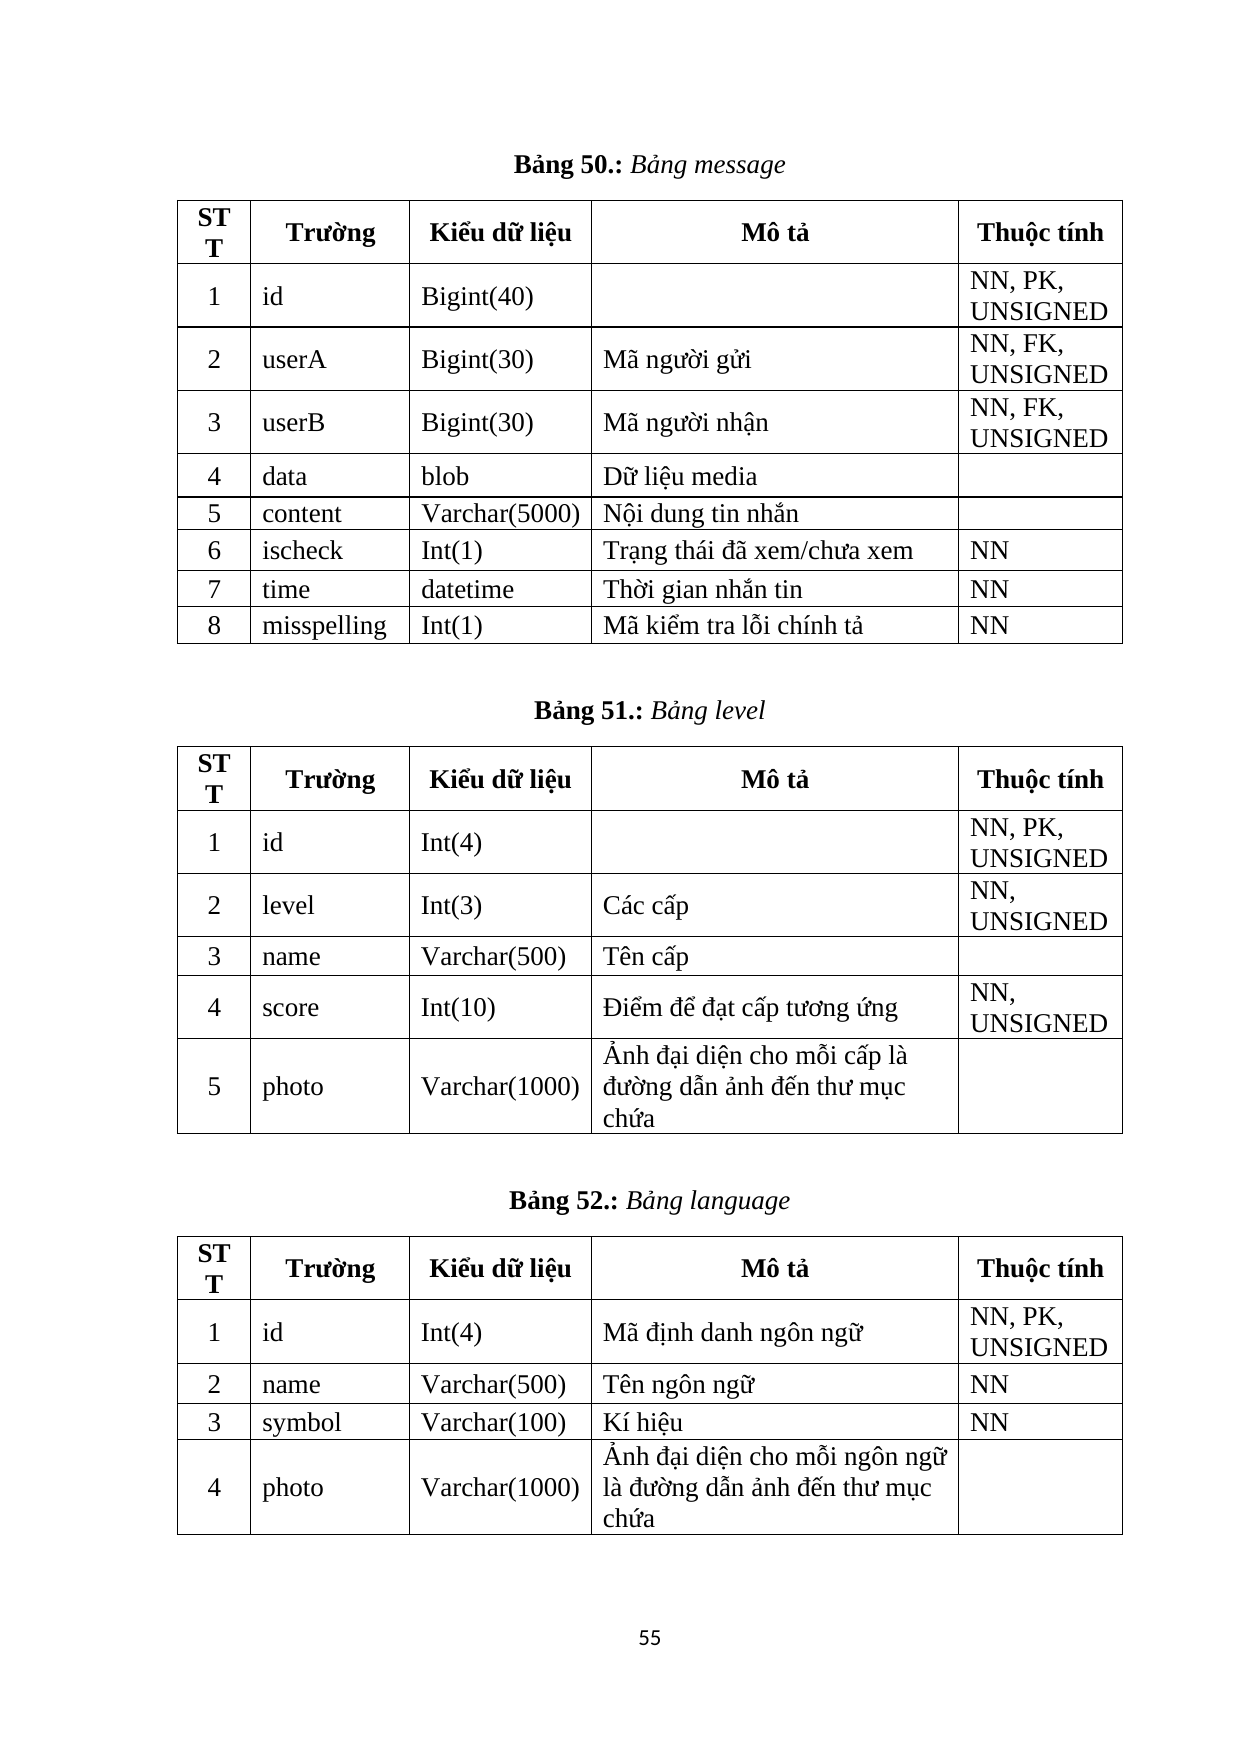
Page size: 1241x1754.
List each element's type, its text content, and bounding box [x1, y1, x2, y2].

table_cell 7 [178, 571, 250, 606]
text Bảng 52.: Bảng language [177, 1184, 1122, 1215]
table_cell Thời gian nhắn tin [592, 571, 958, 606]
table_cell id [251, 811, 409, 873]
table_cell 8 [178, 607, 250, 643]
table_header Mô tả [592, 1237, 958, 1299]
table_cell name [251, 1364, 409, 1403]
table_cell 3 [178, 1404, 250, 1439]
table_cell ischeck [251, 530, 409, 570]
table_cell symbol [251, 1404, 409, 1439]
table_cell Bigint(40) [410, 264, 591, 326]
table_cell NN, PK, UNSIGNED [959, 264, 1122, 326]
table_cell Bigint(30) [410, 391, 591, 453]
table_cell NN, FK, UNSIGNED [959, 391, 1122, 453]
table_header Mô tả [592, 747, 958, 809]
table_cell Mã định danh ngôn ngữ [592, 1300, 958, 1363]
table_cell Mã người nhận [592, 391, 958, 453]
text Bảng 51.: Bảng level [177, 694, 1122, 725]
table_cell 4 [178, 454, 250, 496]
table_cell Tên ngôn ngữ [592, 1364, 958, 1403]
table_cell Varchar(1000) [410, 1440, 591, 1534]
table_cell 2 [178, 1364, 250, 1403]
table_cell 2 [178, 874, 250, 936]
table_header STT [178, 747, 250, 809]
table_cell photo [251, 1039, 409, 1133]
table_header STT [178, 201, 250, 263]
table_cell Int(3) [410, 874, 591, 936]
table_cell NN, UNSIGNED [959, 874, 1122, 936]
table_cell 5 [178, 498, 250, 529]
table_cell 3 [178, 937, 250, 975]
table_cell 3 [178, 391, 250, 453]
table_cell 1 [178, 264, 250, 326]
table_cell Ảnh đại diện cho mỗi cấp là đường dẫn ảnh đến thư mục chứa [592, 1039, 958, 1133]
table_header STT [178, 1237, 250, 1299]
table_header Trường [251, 747, 409, 809]
table_cell Mã kiểm tra lỗi chính tả [592, 607, 958, 643]
table_cell Dữ liệu media [592, 454, 958, 496]
table_header Thuộc tính [959, 201, 1122, 263]
table_cell Nội dung tin nhắn [592, 498, 958, 529]
table_cell name [251, 937, 409, 975]
table_cell Tên cấp [592, 937, 958, 975]
table_header Mô tả [592, 201, 958, 263]
table_cell Varchar(100) [410, 1404, 591, 1439]
table_cell misspelling [251, 607, 409, 643]
table_cell NN [959, 607, 1122, 643]
text Bảng 50.: Bảng message [177, 148, 1122, 179]
table_cell Int(10) [410, 976, 591, 1038]
table_cell Int(4) [410, 811, 591, 873]
table_cell NN [959, 1404, 1122, 1439]
table_cell level [251, 874, 409, 936]
table_cell 1 [178, 811, 250, 873]
table_cell Kí hiệu [592, 1404, 958, 1439]
table_cell Varchar(500) [410, 1364, 591, 1403]
table_cell [959, 1440, 1122, 1534]
table_header Kiểu dữ liệu [410, 747, 591, 809]
table_cell NN [959, 571, 1122, 606]
table_cell [959, 498, 1122, 529]
table_cell [959, 454, 1122, 496]
table_cell Int(1) [410, 530, 591, 570]
table_header Trường [251, 1237, 409, 1299]
table_cell id [251, 1300, 409, 1363]
table_cell Điểm để đạt cấp tương ứng [592, 976, 958, 1038]
table_cell Ảnh đại diện cho mỗi ngôn ngữ là đường dẫn ảnh đến thư mục chứa [592, 1440, 958, 1534]
table_header Kiểu dữ liệu [410, 1237, 591, 1299]
table_cell NN, FK, UNSIGNED [959, 328, 1122, 390]
table_cell userB [251, 391, 409, 453]
table_cell Các cấp [592, 874, 958, 936]
table_cell Varchar(5000) [410, 498, 591, 529]
table_cell score [251, 976, 409, 1038]
table_cell Mã người gửi [592, 328, 958, 390]
table_cell NN [959, 530, 1122, 570]
table_cell [592, 811, 958, 873]
table_cell 6 [178, 530, 250, 570]
table_cell photo [251, 1440, 409, 1534]
table_cell Varchar(1000) [410, 1039, 591, 1133]
table_cell data [251, 454, 409, 496]
table_cell NN, PK, UNSIGNED [959, 1300, 1122, 1363]
table_cell datetime [410, 571, 591, 606]
table_cell [959, 937, 1122, 975]
table_cell [959, 1039, 1122, 1133]
table_header Thuộc tính [959, 1237, 1122, 1299]
table_cell 2 [178, 328, 250, 390]
table_cell NN [959, 1364, 1122, 1403]
table_cell 5 [178, 1039, 250, 1133]
table_cell Varchar(500) [410, 937, 591, 975]
table_cell NN, UNSIGNED [959, 976, 1122, 1038]
table_cell content [251, 498, 409, 529]
table_cell Int(4) [410, 1300, 591, 1363]
table_cell Int(1) [410, 607, 591, 643]
table_cell id [251, 264, 409, 326]
table_cell 1 [178, 1300, 250, 1363]
table_cell Trạng thái đã xem/chưa xem [592, 530, 958, 570]
table_header Trường [251, 201, 409, 263]
table_cell userA [251, 328, 409, 390]
table_header Kiểu dữ liệu [410, 201, 591, 263]
table_cell time [251, 571, 409, 606]
table_cell blob [410, 454, 591, 496]
table_cell NN, PK, UNSIGNED [959, 811, 1122, 873]
table_header Thuộc tính [959, 747, 1122, 809]
table_cell [592, 264, 958, 326]
table_cell 4 [178, 976, 250, 1038]
table_cell 4 [178, 1440, 250, 1534]
table_cell Bigint(30) [410, 328, 591, 390]
